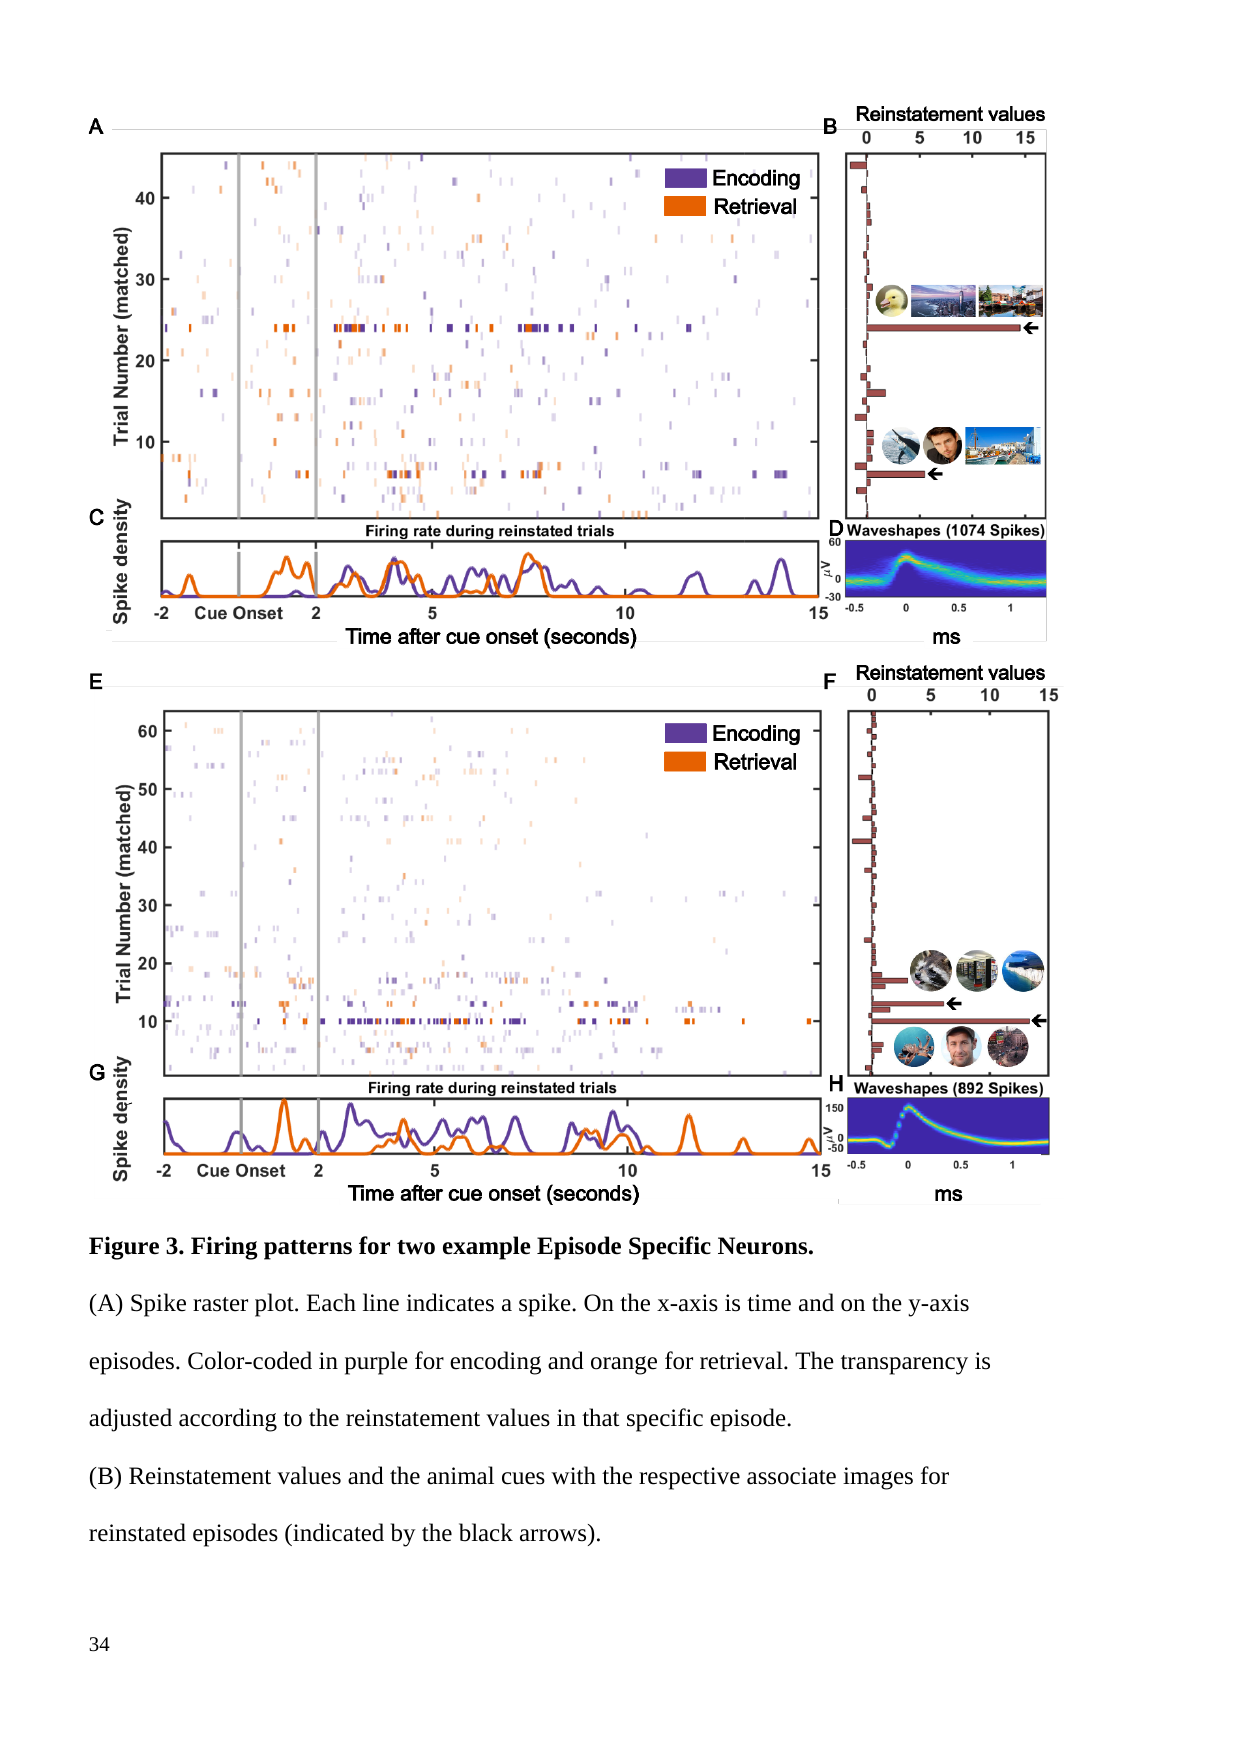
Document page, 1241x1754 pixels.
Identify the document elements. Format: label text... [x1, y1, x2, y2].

picture [88, 106, 1064, 1205]
text (B) Reinstatement values and the animal cues with the respective associate images for reinstated episodes (indicated by the black arrows). [89, 1461, 1004, 1547]
text Figure 3. Firing patterns for two example Episode Specific Neurons. [89, 1231, 1004, 1260]
text (A) Spike raster plot. Each line indicates a spike. On the x-axis is time and on the y-axis episodes. Color-coded in purple for encoding and orange for retrieval. The transparency is adjusted according to the reinstatement values in that specific episode. [89, 1288, 1004, 1432]
